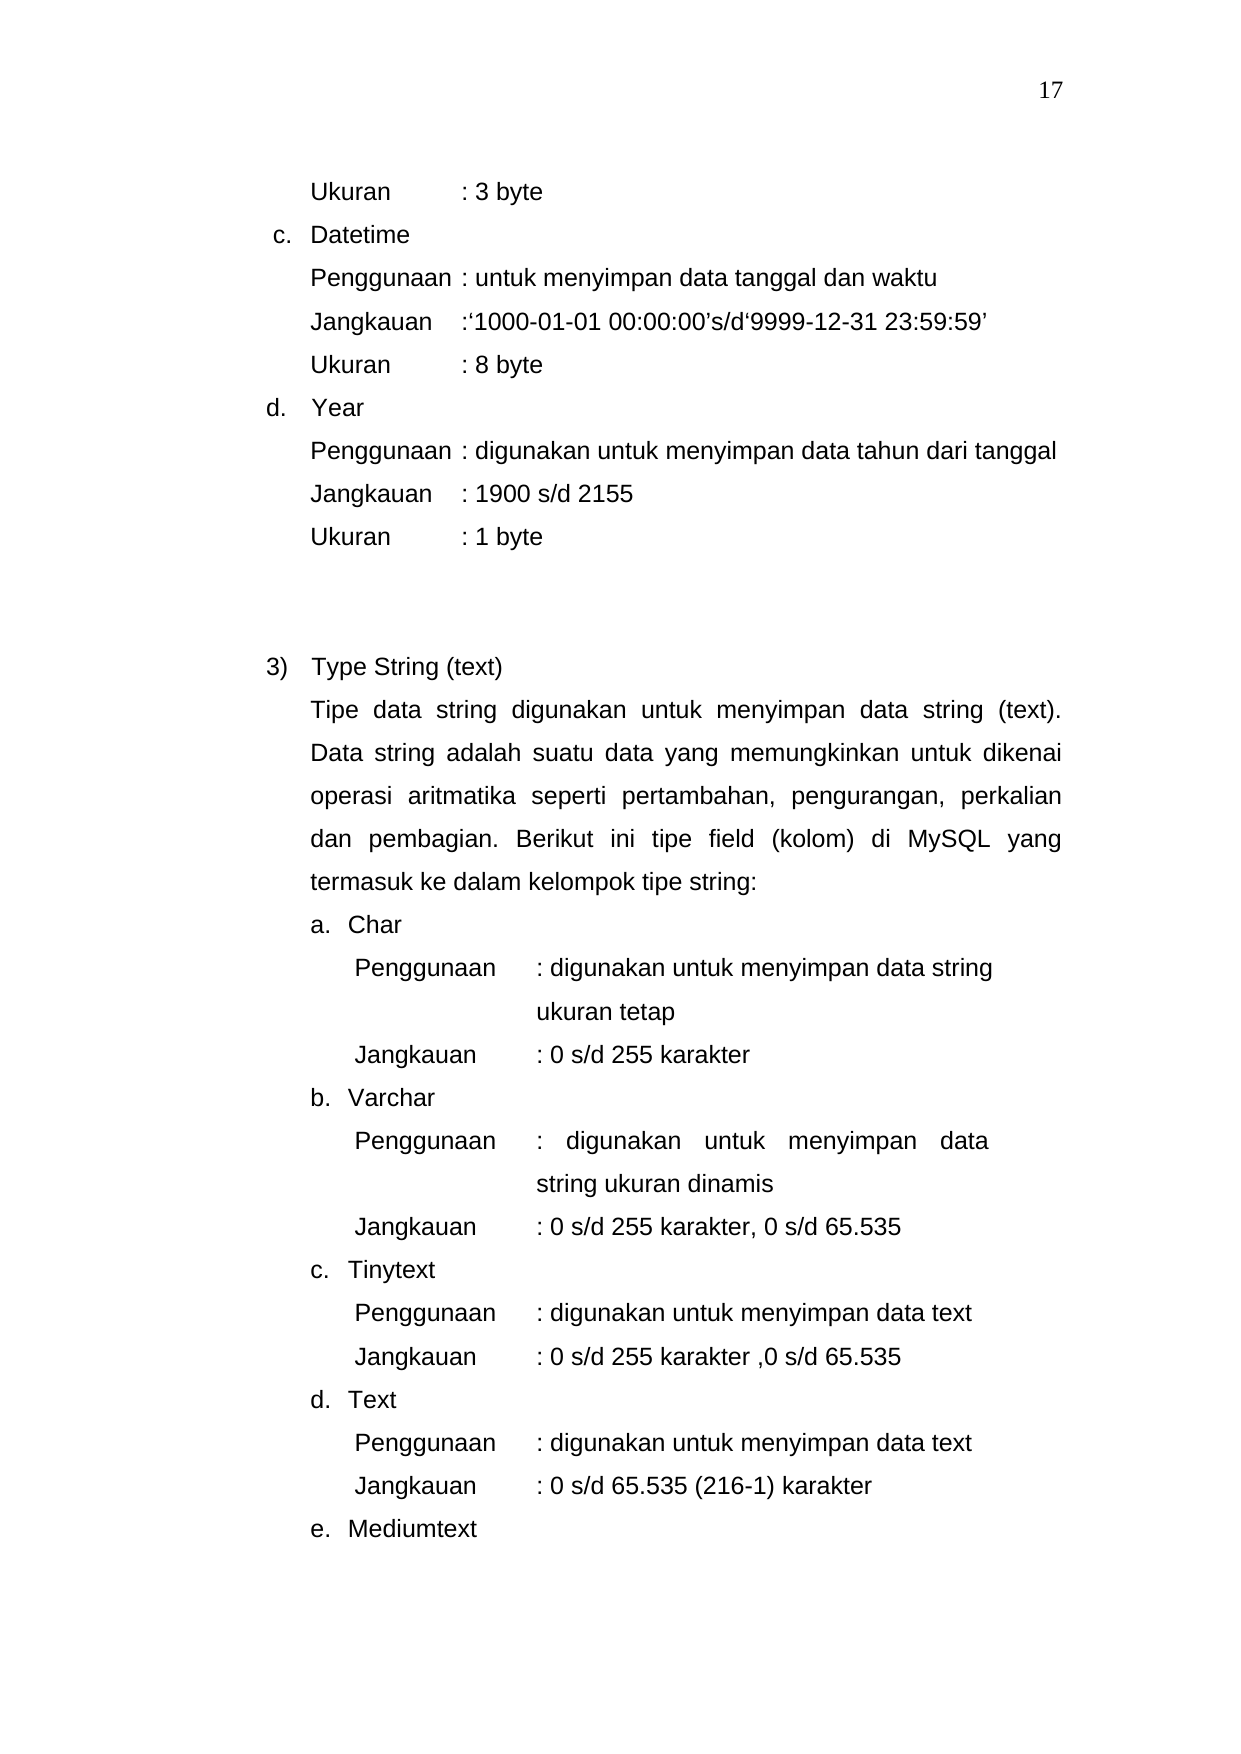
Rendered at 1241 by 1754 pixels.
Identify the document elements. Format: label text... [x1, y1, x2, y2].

list Penggunaan : untuk menyimpan data tanggal dan waktu [310, 263, 1063, 292]
list Penggunaan : digunakan untuk menyimpan data text [354, 1298, 989, 1327]
list Jangkauan : 0 s/d 65.535 (216-1) karakter [354, 1471, 1063, 1500]
list Jangkauan :‘1000-01-01 00:00:00’s/d‘9999-12-31 23:59:59’ [310, 307, 1063, 335]
list Jangkauan : 0 s/d 255 karakter [354, 1040, 1063, 1068]
list Jangkauan : 0 s/d 255 karakter ,0 s/d 65.535 [354, 1342, 989, 1370]
list Penggunaan : digunakan untuk menyimpan data tahun dari tanggal [310, 436, 1063, 465]
list Jangkauan : 1900 s/d 2155 [310, 479, 1063, 508]
list Mediumtext [310, 1514, 1063, 1543]
list Jangkauan : 0 s/d 255 karakter, 0 s/d 65.535 [311, 1212, 1063, 1241]
list Penggunaan : digunakan untuk menyimpan data string ukuran tetap [354, 953, 1063, 1025]
list Varchar [310, 1083, 1063, 1112]
list Tinytext [310, 1255, 1063, 1284]
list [354, 1428, 1063, 1457]
list Text [310, 1385, 1063, 1413]
list Type String (text) [266, 652, 1063, 680]
list Penggunaan : digunakan untuk menyimpan data string ukuran dinamis [354, 1126, 989, 1198]
list Datetime [273, 220, 1063, 249]
list Year [266, 393, 1063, 422]
list Ukuran : 1 byte [310, 522, 1063, 551]
list Ukuran : 3 byte [310, 177, 1063, 206]
list Char [310, 910, 1063, 939]
list Ukuran : 8 byte [310, 350, 1063, 378]
list Tipe data string digunakan untuk menyimpan data string (text). Data string adalah suatu data yang memungkinkan untuk dikenai operasi aritmatika seperti pertambahan, pengurangan, perkalian dan pembagian. Berikut ini tipe field (kolom) di MySQL yang termasuk ke dalam kelompok tipe string: [310, 695, 1063, 896]
